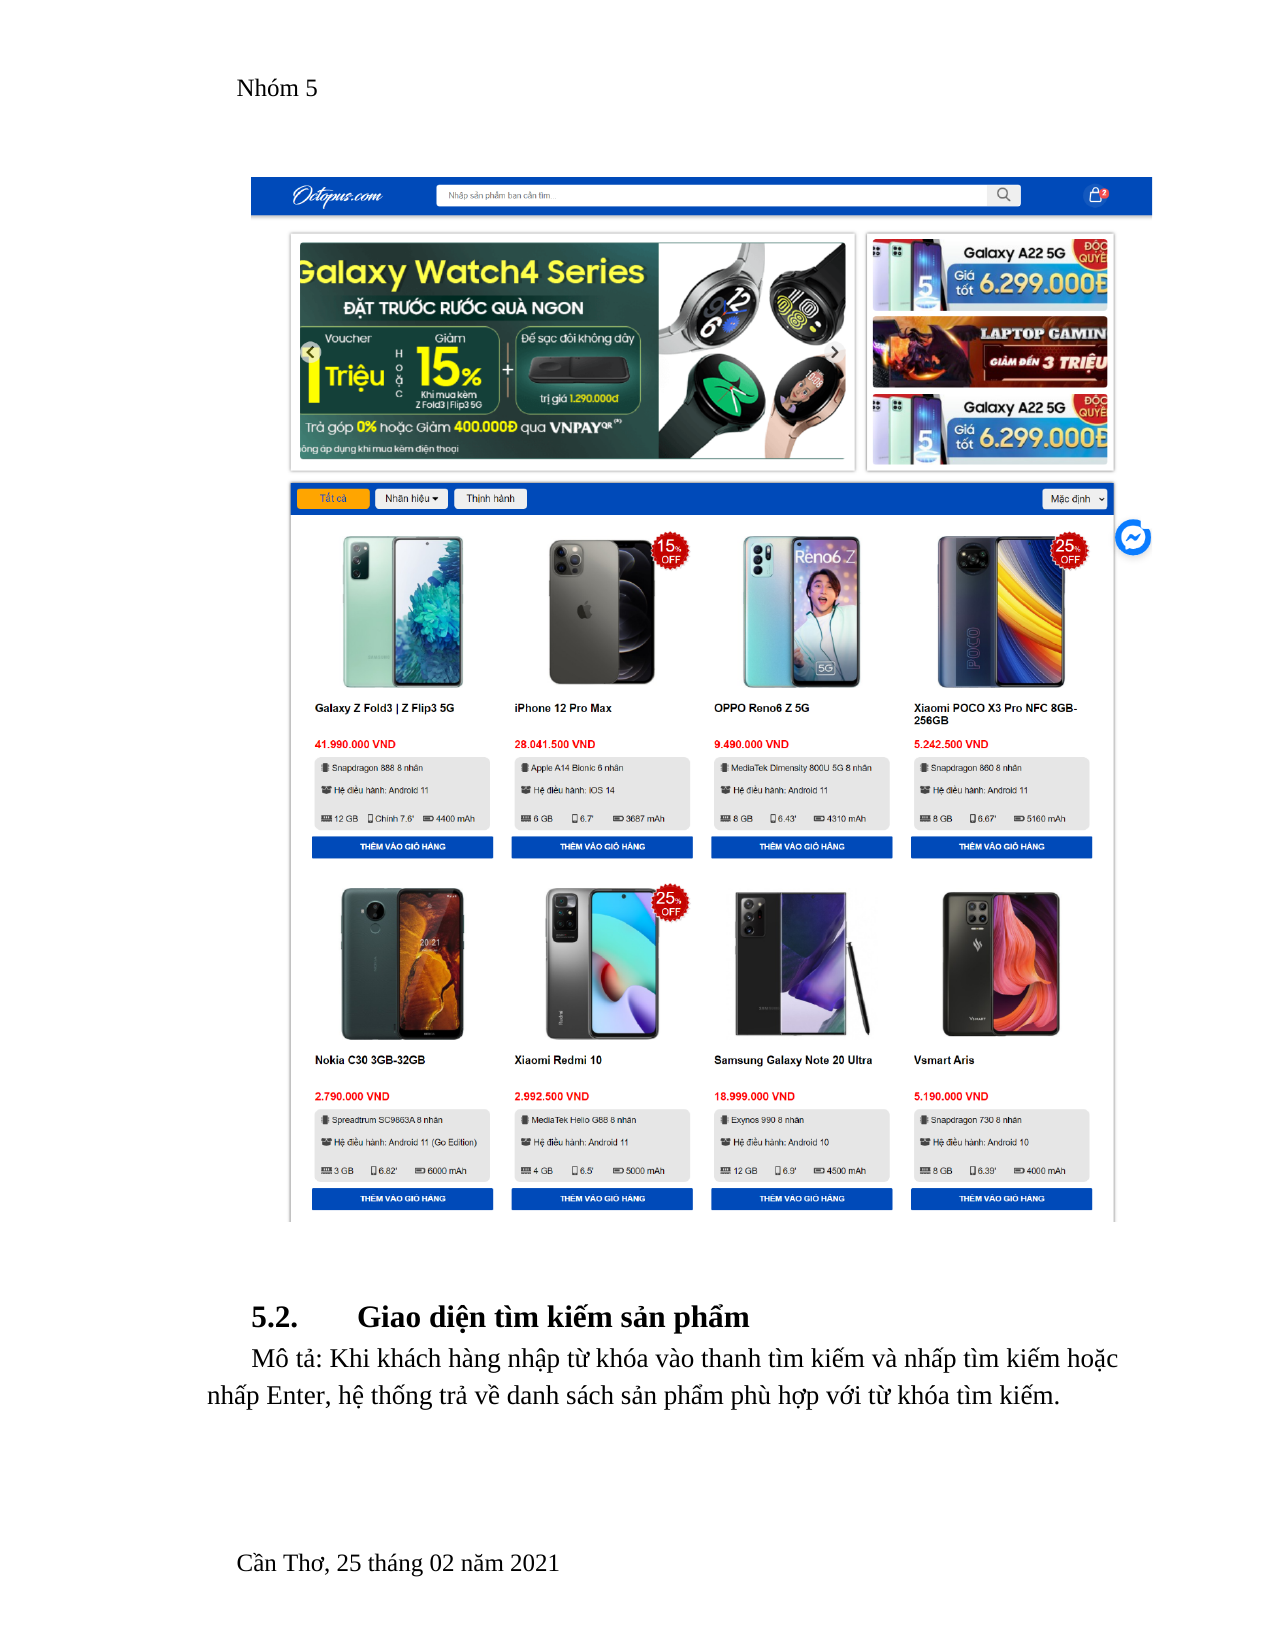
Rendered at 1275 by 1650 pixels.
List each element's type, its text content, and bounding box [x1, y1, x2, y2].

picture [251, 177, 1153, 1222]
text Mô tả: Khi khách hàng nhập từ khóa vào thanh tìm kiếm và nhấp tìm kiếm hoặc nhấp Enter, hệ thống trả về danh sách sản phẩm phù hợp với từ khóa tìm kiếm. [207, 1342, 1157, 1410]
subtitle Giao diện tìm kiếm sản phẩm [251, 1299, 1157, 1335]
